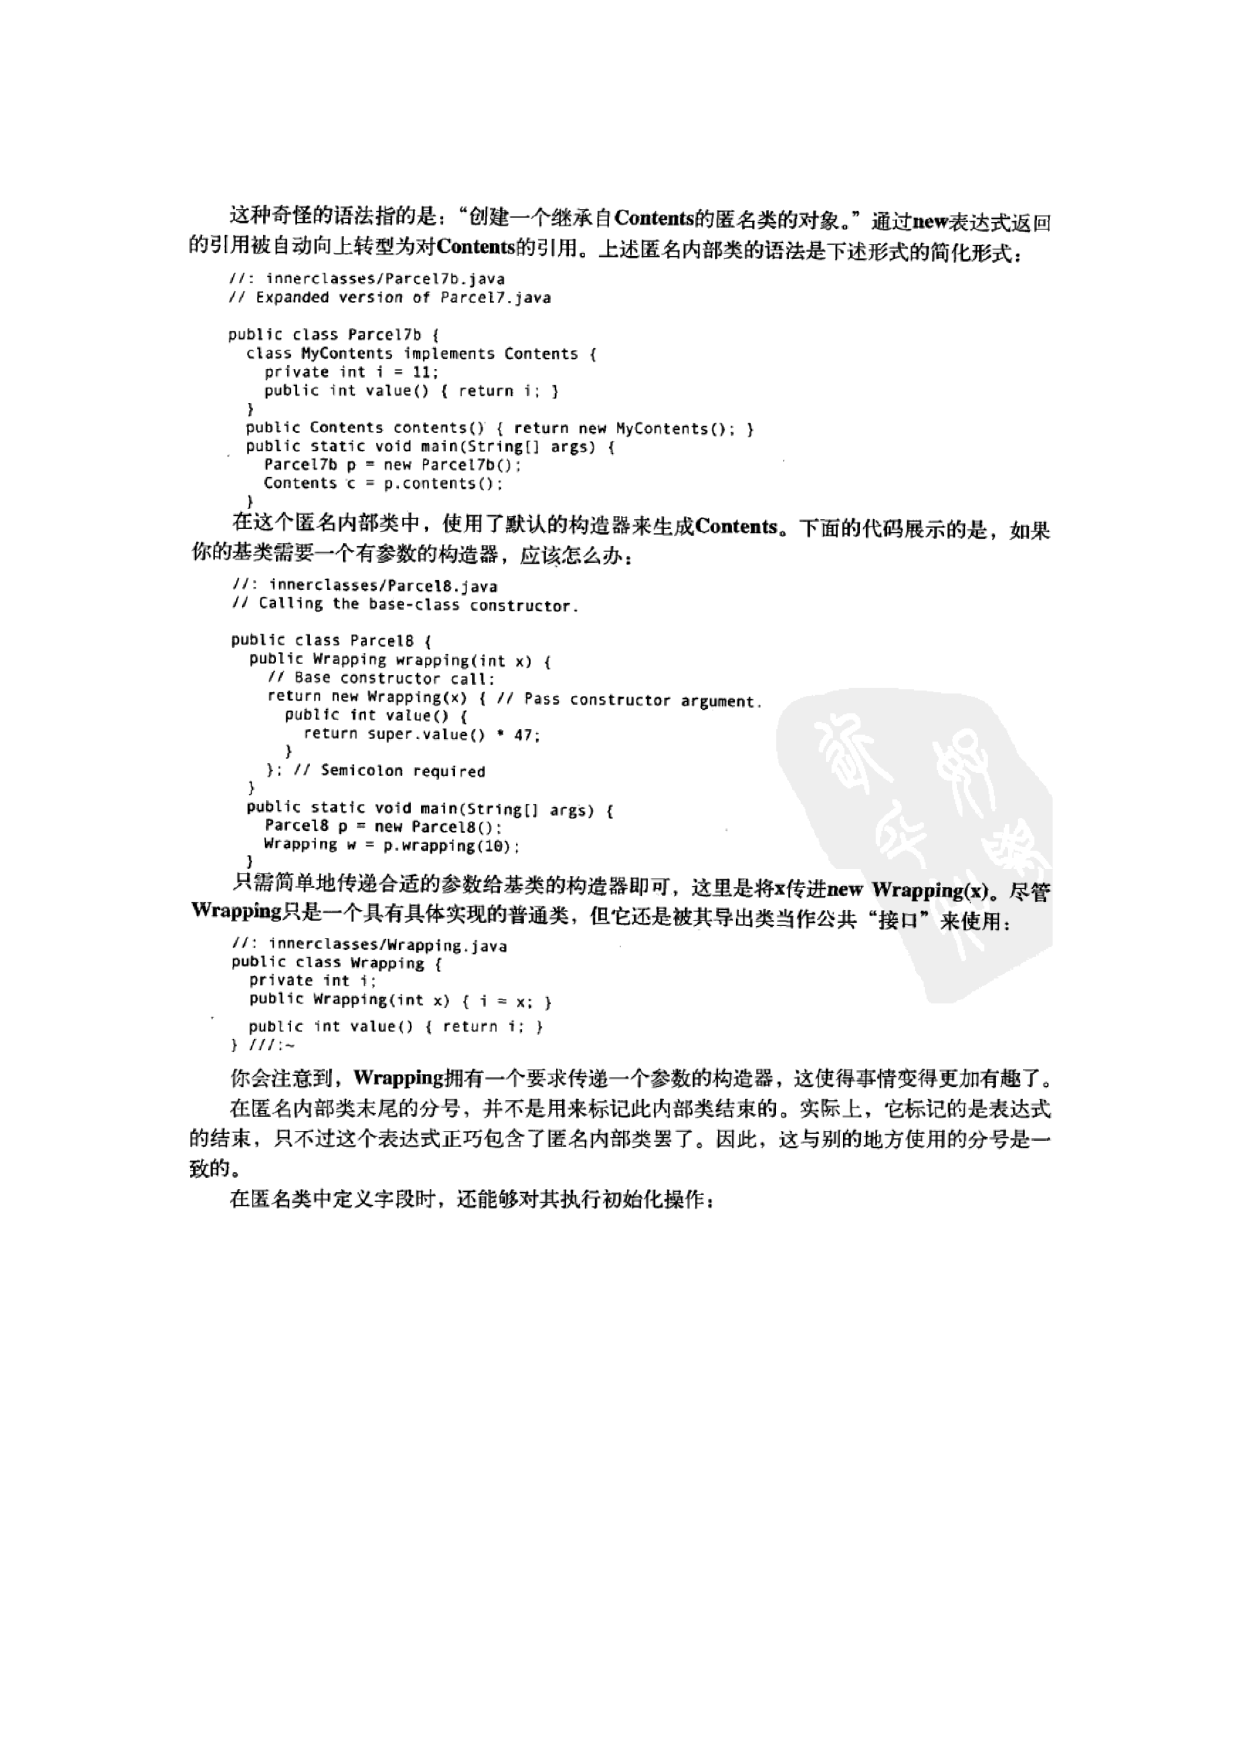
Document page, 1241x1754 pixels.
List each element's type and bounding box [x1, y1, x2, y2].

picture [187, 202, 1053, 1218]
